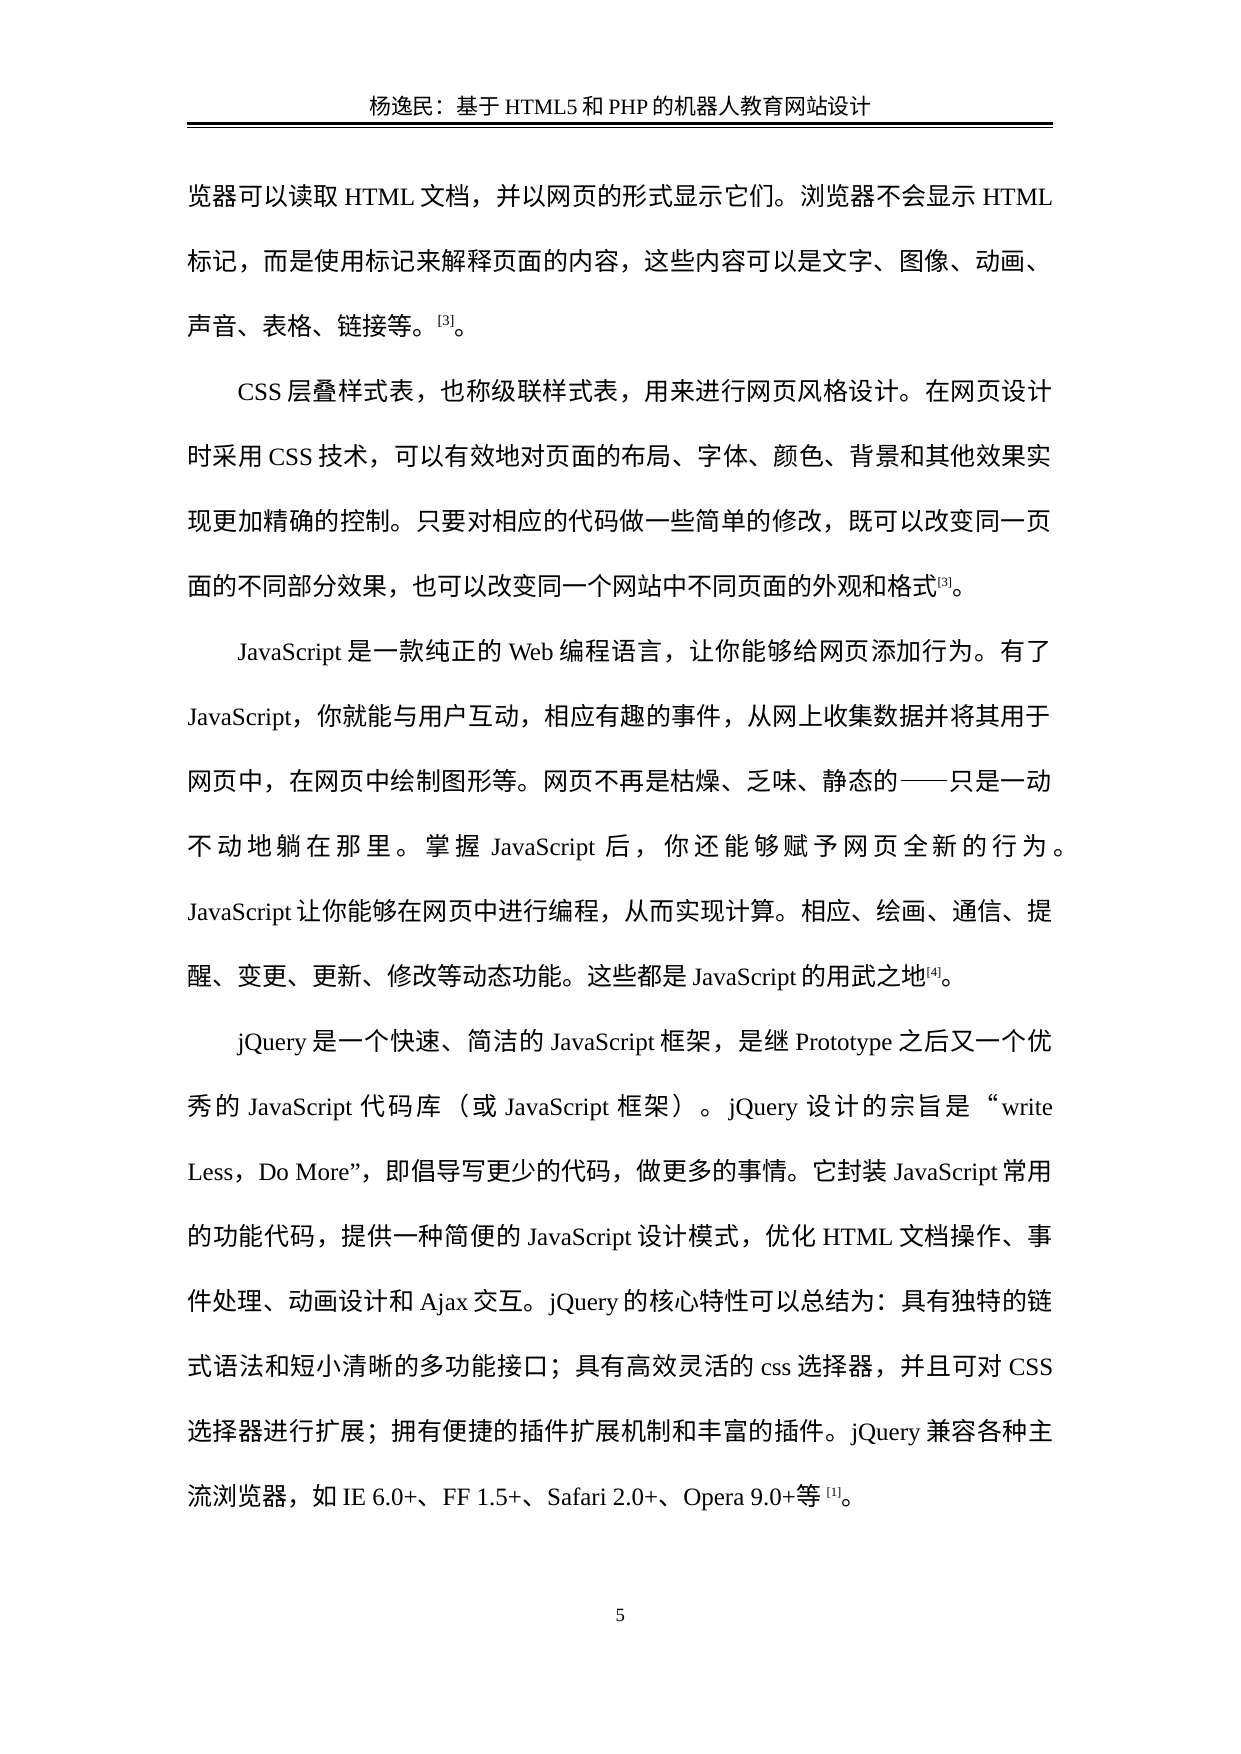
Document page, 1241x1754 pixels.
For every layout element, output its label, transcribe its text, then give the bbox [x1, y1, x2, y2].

text CSS层叠样式表，也称级联样式表，用来进行网页风格设计。在网页设计时采用CSS技术，可以有效地对页面的布局、字体、颜色、背景和其他效果实现更加精确的控制。只要对相应的代码做一些简单的修改，既可以改变同一页面的不同部分效果，也可以改变同一个网站中不同页面的外观和格式[3]。 [187, 357, 1053, 617]
text jQuery是一个快速、简洁的JavaScript框架，是继Prototype之后又一个优秀的JavaScript代码库（或JavaScript框架）。jQuery设计的宗旨是“write Less，Do More”，即倡导写更少的代码，做更多的事情。它封装JavaScript常用的功能代码，提供一种简便的JavaScript设计模式，优化HTML文档操作、事件处理、动画设计和Ajax交互。jQuery的核心特性可以总结为：具有独特的链式语法和短小清晰的多功能接口；具有高效灵活的css选择器，并且可对CSS选择器进行扩展；拥有便捷的插件扩展机制和丰富的插件。jQuery兼容各种主流浏览器，如IE 6.0+、FF 1.5+、Safari 2.0+、Opera 9.0+等 [1]。 [187, 1007, 1053, 1527]
text JavaScript是一款纯正的Web编程语言，让你能够给网页添加行为。有了JavaScript，你就能与用户互动，相应有趣的事件，从网上收集数据并将其用于网页中，在网页中绘制图形等。网页不再是枯燥、乏味、静态的——只是一动不动地躺在那里。掌握JavaScript后，你还能够赋予网页全新的行为。JavaScript让你能够在网页中进行编程，从而实现计算。相应、绘画、通信、提醒、变更、更新、修改等动态功能。这些都是JavaScript的用武之地[4]。 [187, 617, 1053, 1007]
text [187, 162, 1053, 357]
